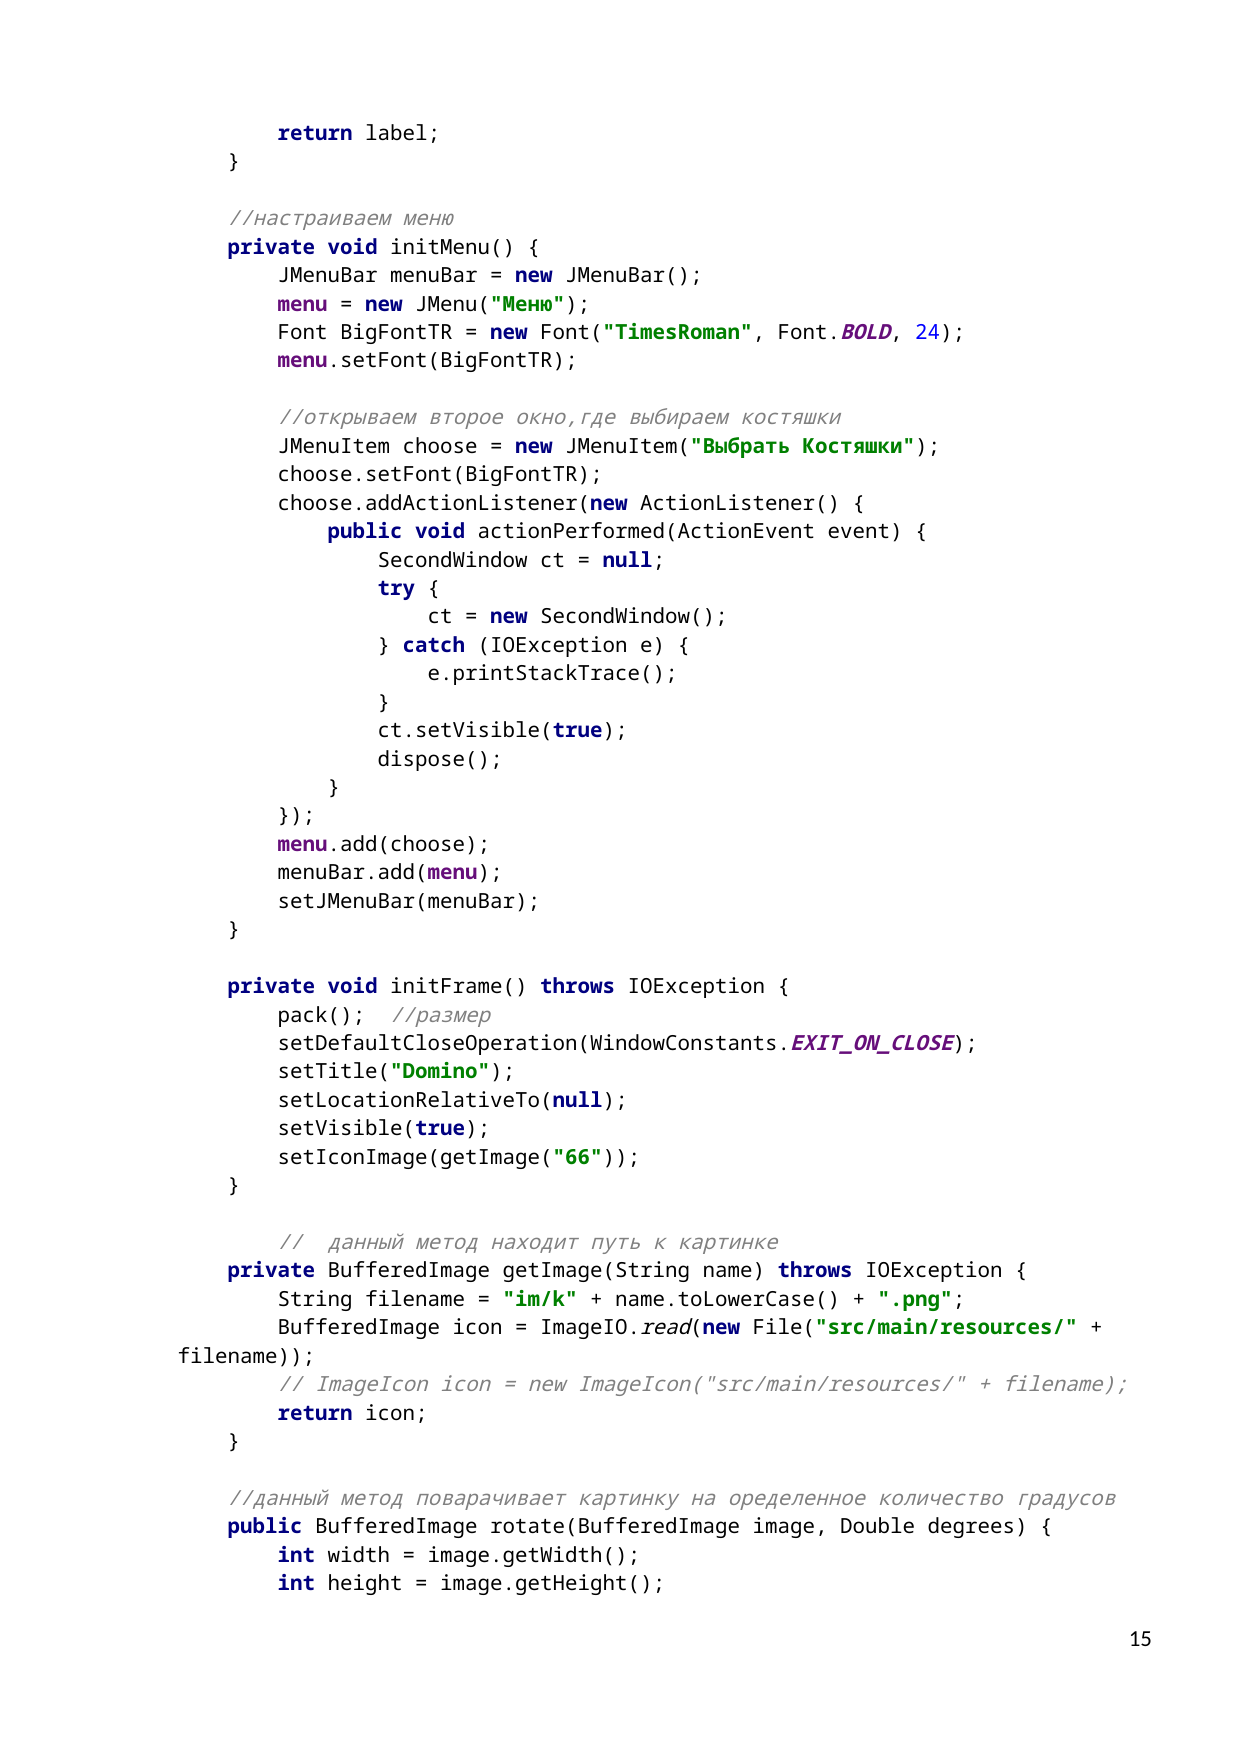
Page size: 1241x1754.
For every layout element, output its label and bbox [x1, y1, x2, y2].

text [177, 118, 1152, 1597]
